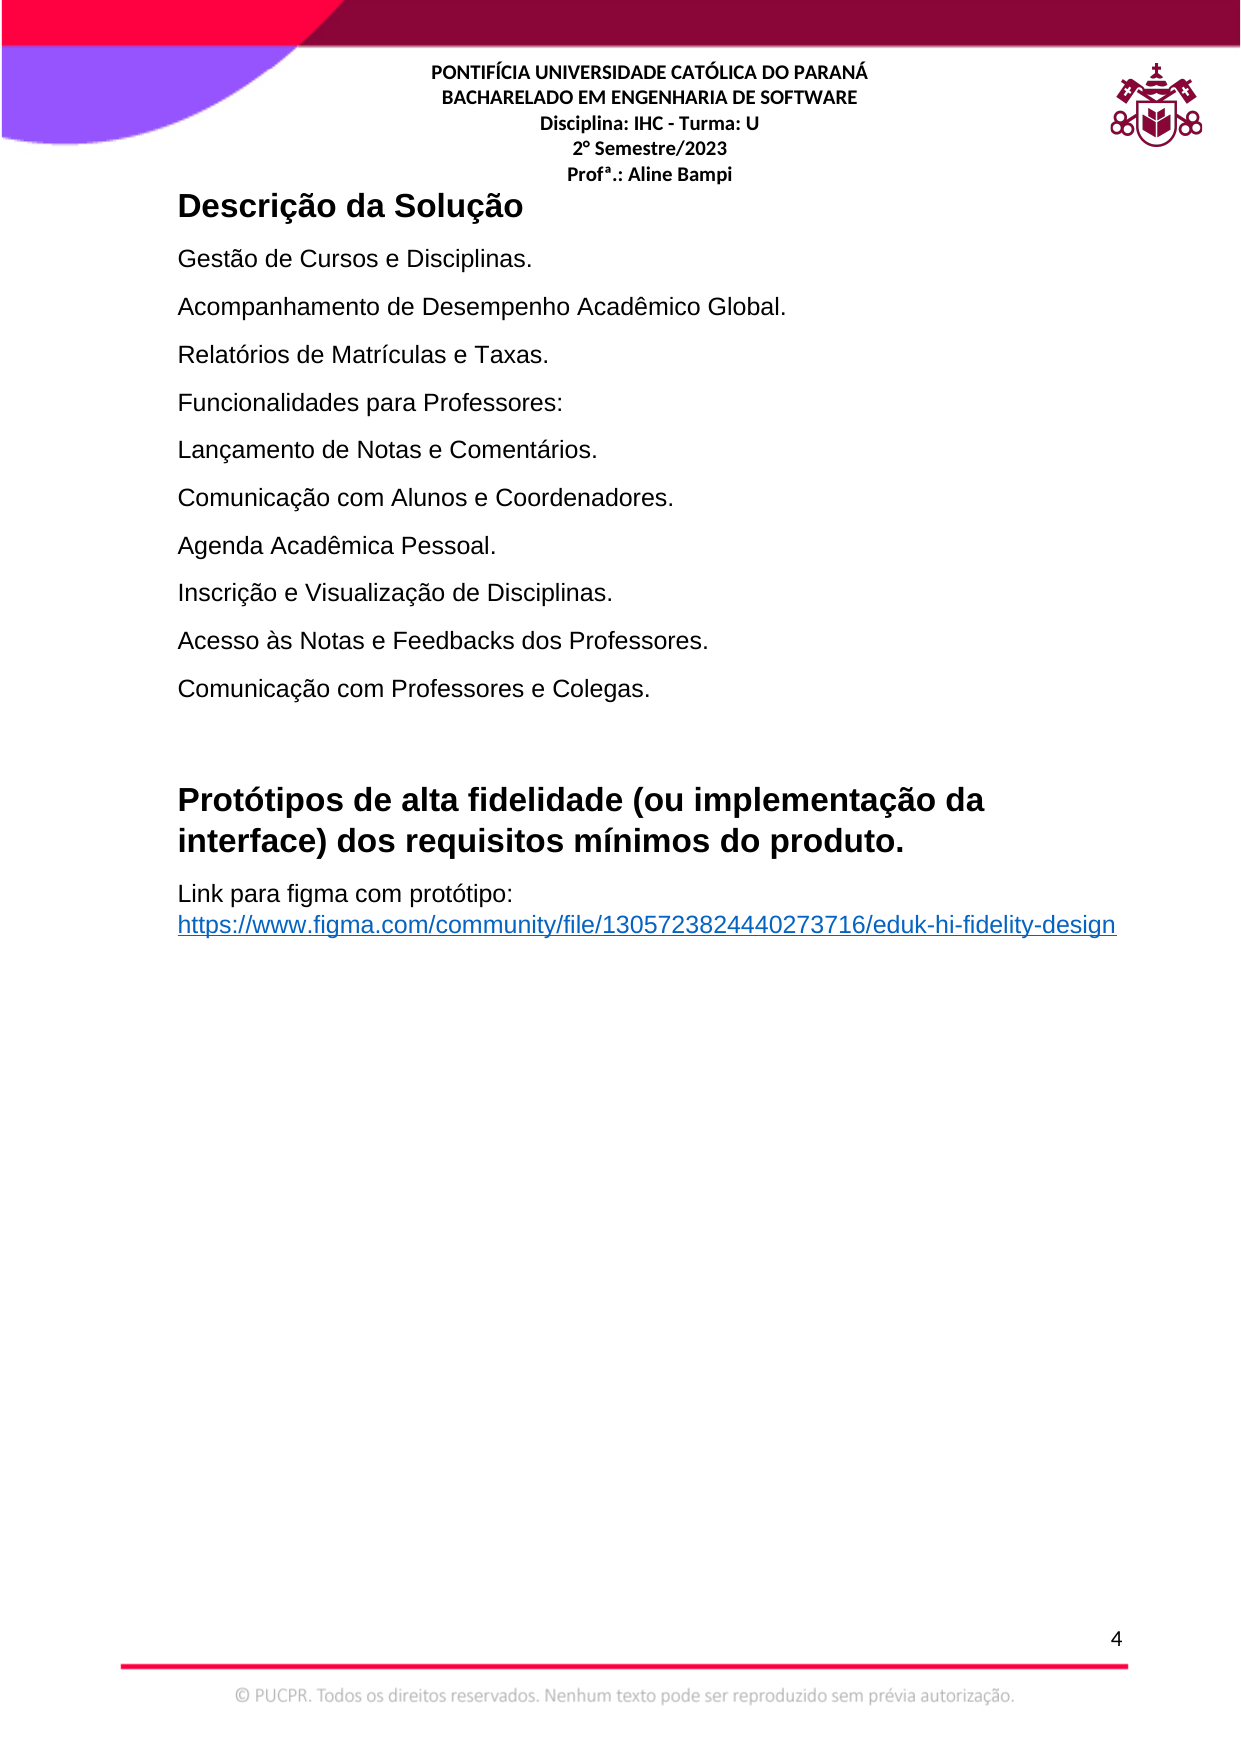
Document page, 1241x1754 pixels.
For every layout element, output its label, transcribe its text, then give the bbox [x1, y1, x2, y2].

text Comunicação com Professores e Colegas. [177, 674, 1122, 702]
text Inscrição e Visualização de Disciplinas. [177, 578, 1122, 607]
picture [1, 0, 1241, 197]
text Comunicação com Alunos e Coordenadores. [177, 483, 1122, 512]
text Gestão de Cursos e Disciplinas. [177, 244, 1122, 273]
text Protótipos de alta fidelidade (ou implementação da interface) dos requisitos mínimos do produto. [177, 779, 1122, 859]
picture [3, 1623, 1241, 1752]
text Lançamento de Notas e Comentários. [177, 435, 1122, 464]
text Descrição da Solução [177, 186, 1122, 225]
text Acesso às Notas e Feedbacks dos Professores. [177, 626, 1122, 655]
text Funcionalidades para Professores: [177, 387, 1122, 416]
text Link para figma com protótipo: https://www.figma.com/community/file/1305723824440273716/eduk-hi-fidelity-design [177, 879, 1122, 939]
text Relatórios de Matrículas e Taxas. [177, 340, 1122, 368]
text Agenda Acadêmica Pessoal. [177, 531, 1122, 559]
text Acompanhamento de Desempenho Acadêmico Global. [177, 292, 1122, 321]
